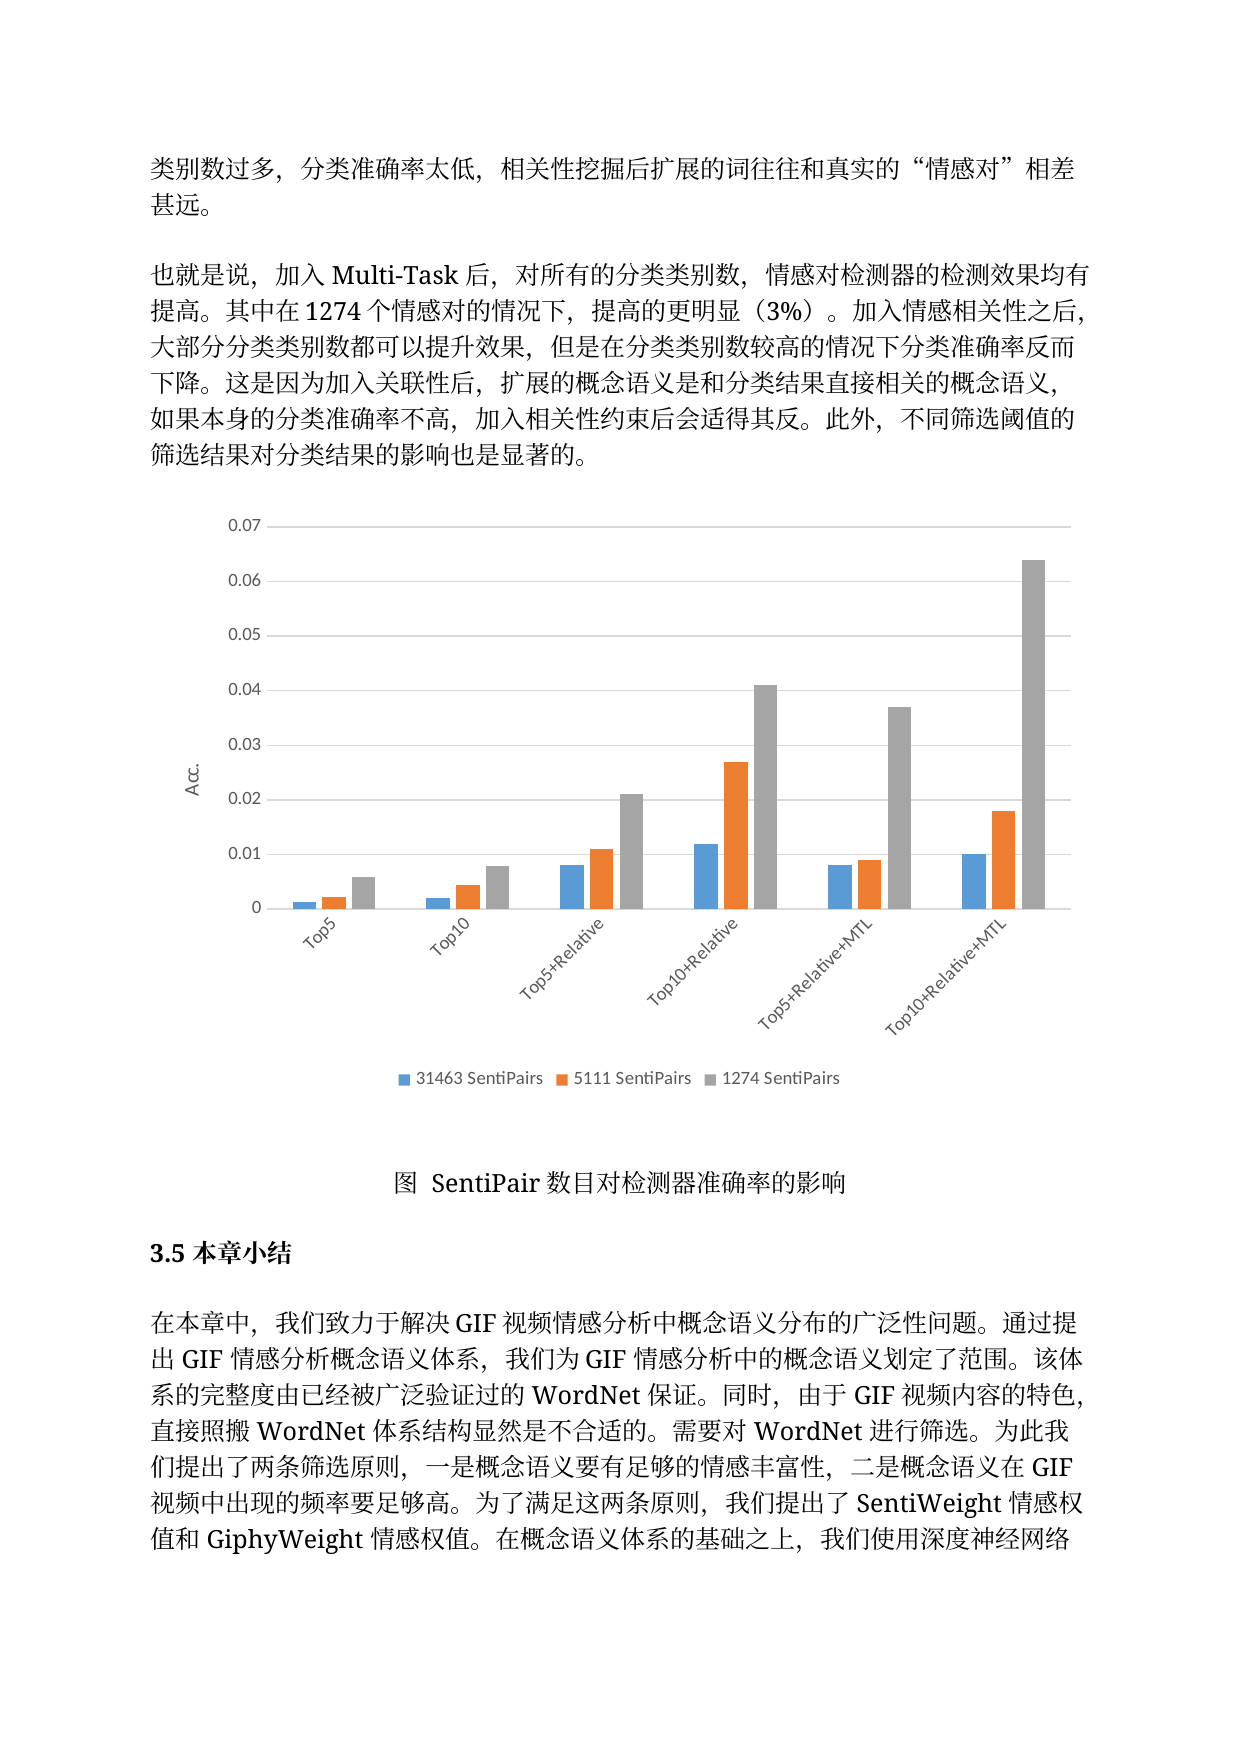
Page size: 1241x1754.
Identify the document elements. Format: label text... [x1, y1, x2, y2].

text 3.5 本章小结 [150, 1234, 1090, 1270]
text 也就是说，加入 Multi-Task 后，对所有的分类类别数，情感对检测器的检测效果均有提高。其中在1274个情感对的情况下，提高的更明显（3%）。加入情感相关性之后，大部分分类类别数都可以提升效果，但是在分类类别数较高的情况下分类准确率反而下降。这是因为加入关联性后，扩展的概念语义是和分类结果直接相关的概念语义，如果本身的分类准确率不高，加入相关性约束后会适得其反。此外，不同筛选阈值的筛选结果对分类结果的影响也是显著的。 [150, 256, 1090, 472]
text 图 SentiPair 数目对检测器准确率的影响 [150, 1164, 1090, 1200]
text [150, 1304, 1090, 1556]
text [150, 150, 1090, 222]
